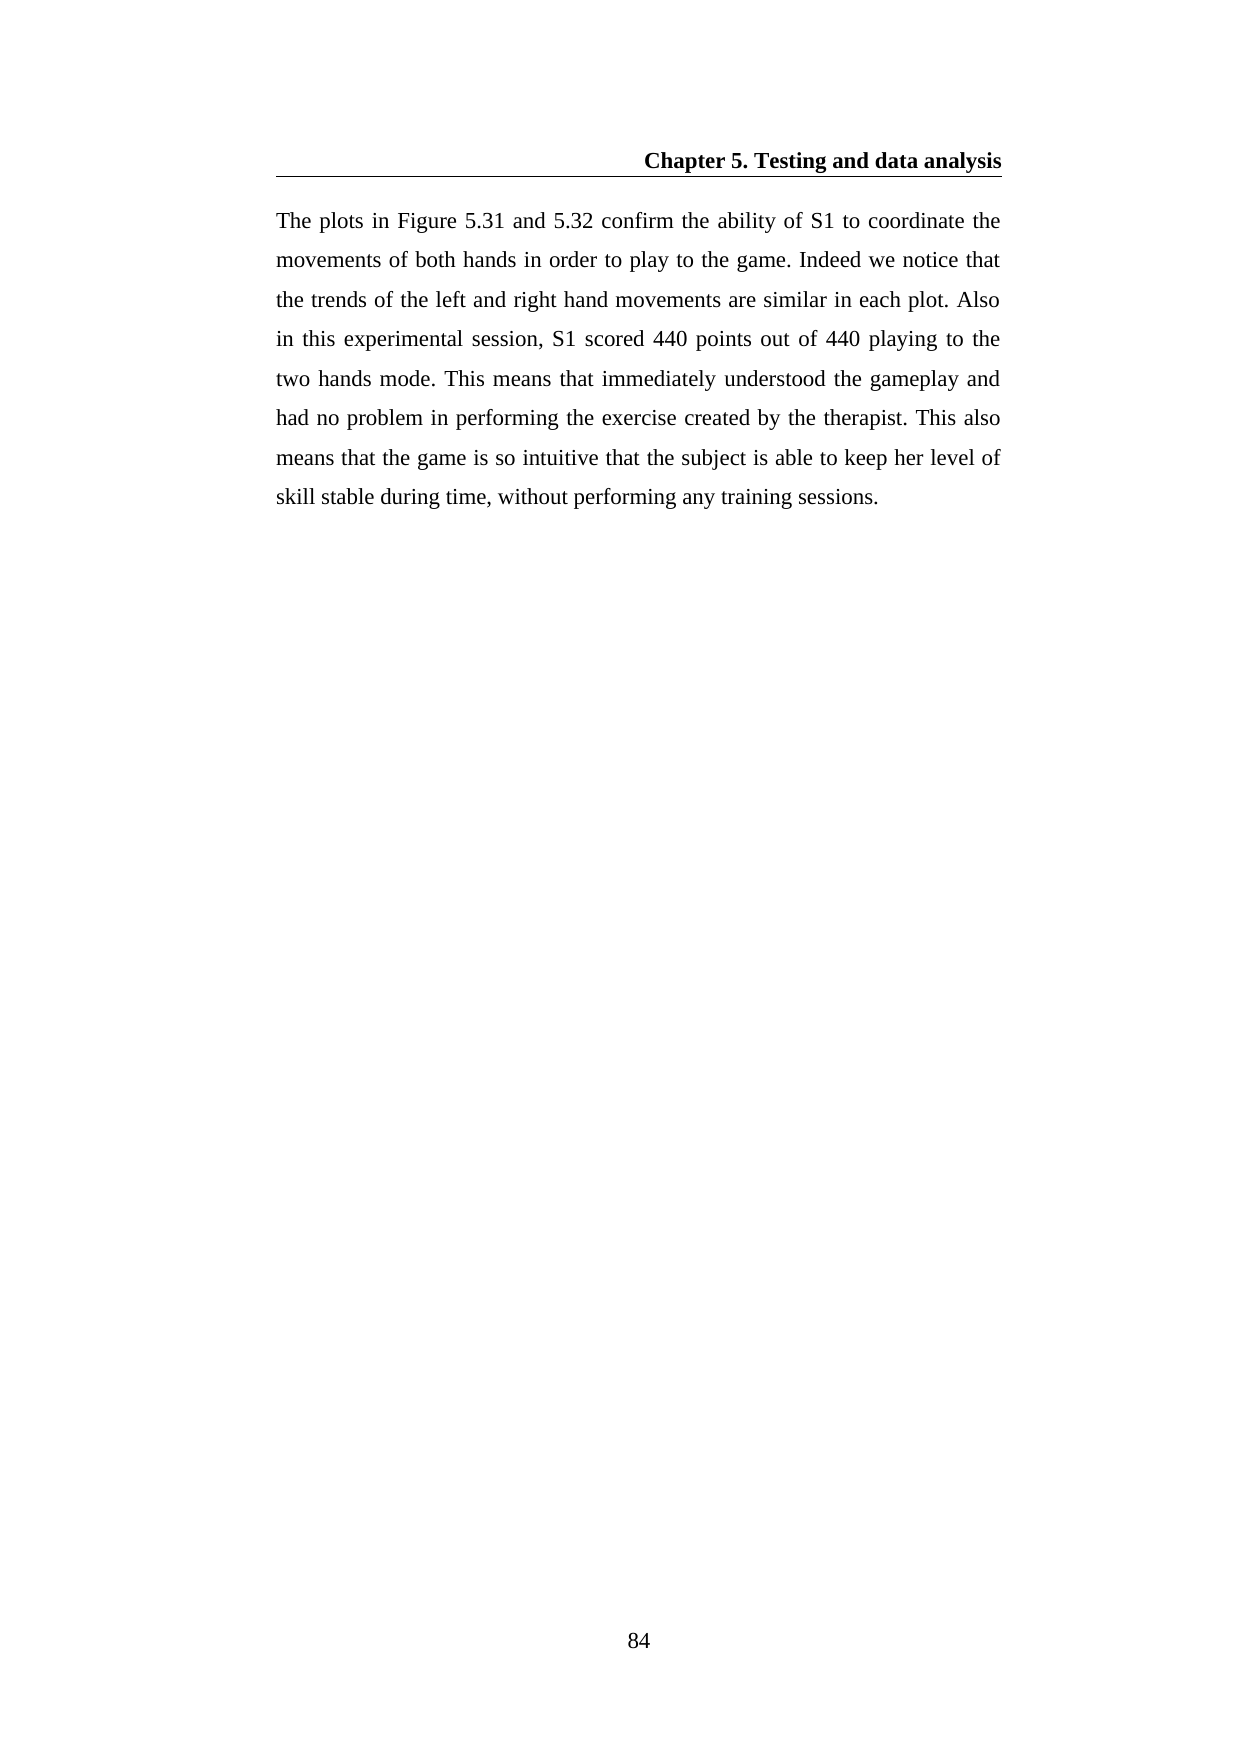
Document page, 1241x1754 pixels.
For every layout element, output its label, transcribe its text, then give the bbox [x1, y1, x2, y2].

text The plots in Figure 5.31 and 5.32 confirm the ability of S1 to coordinate the movements of both hands in order to play to the game. Indeed we notice that the trends of the left and right hand movements are similar in each plot. Also in this experimental session, S1 scored 440 points out of 440 playing to the two hands mode. This means that immediately understood the gameplay and had no problem in performing the exercise created by the therapist. This also means that the game is so intuitive that the subject is able to keep her level of skill stable during time, without performing any training sessions. [276, 207, 1002, 509]
